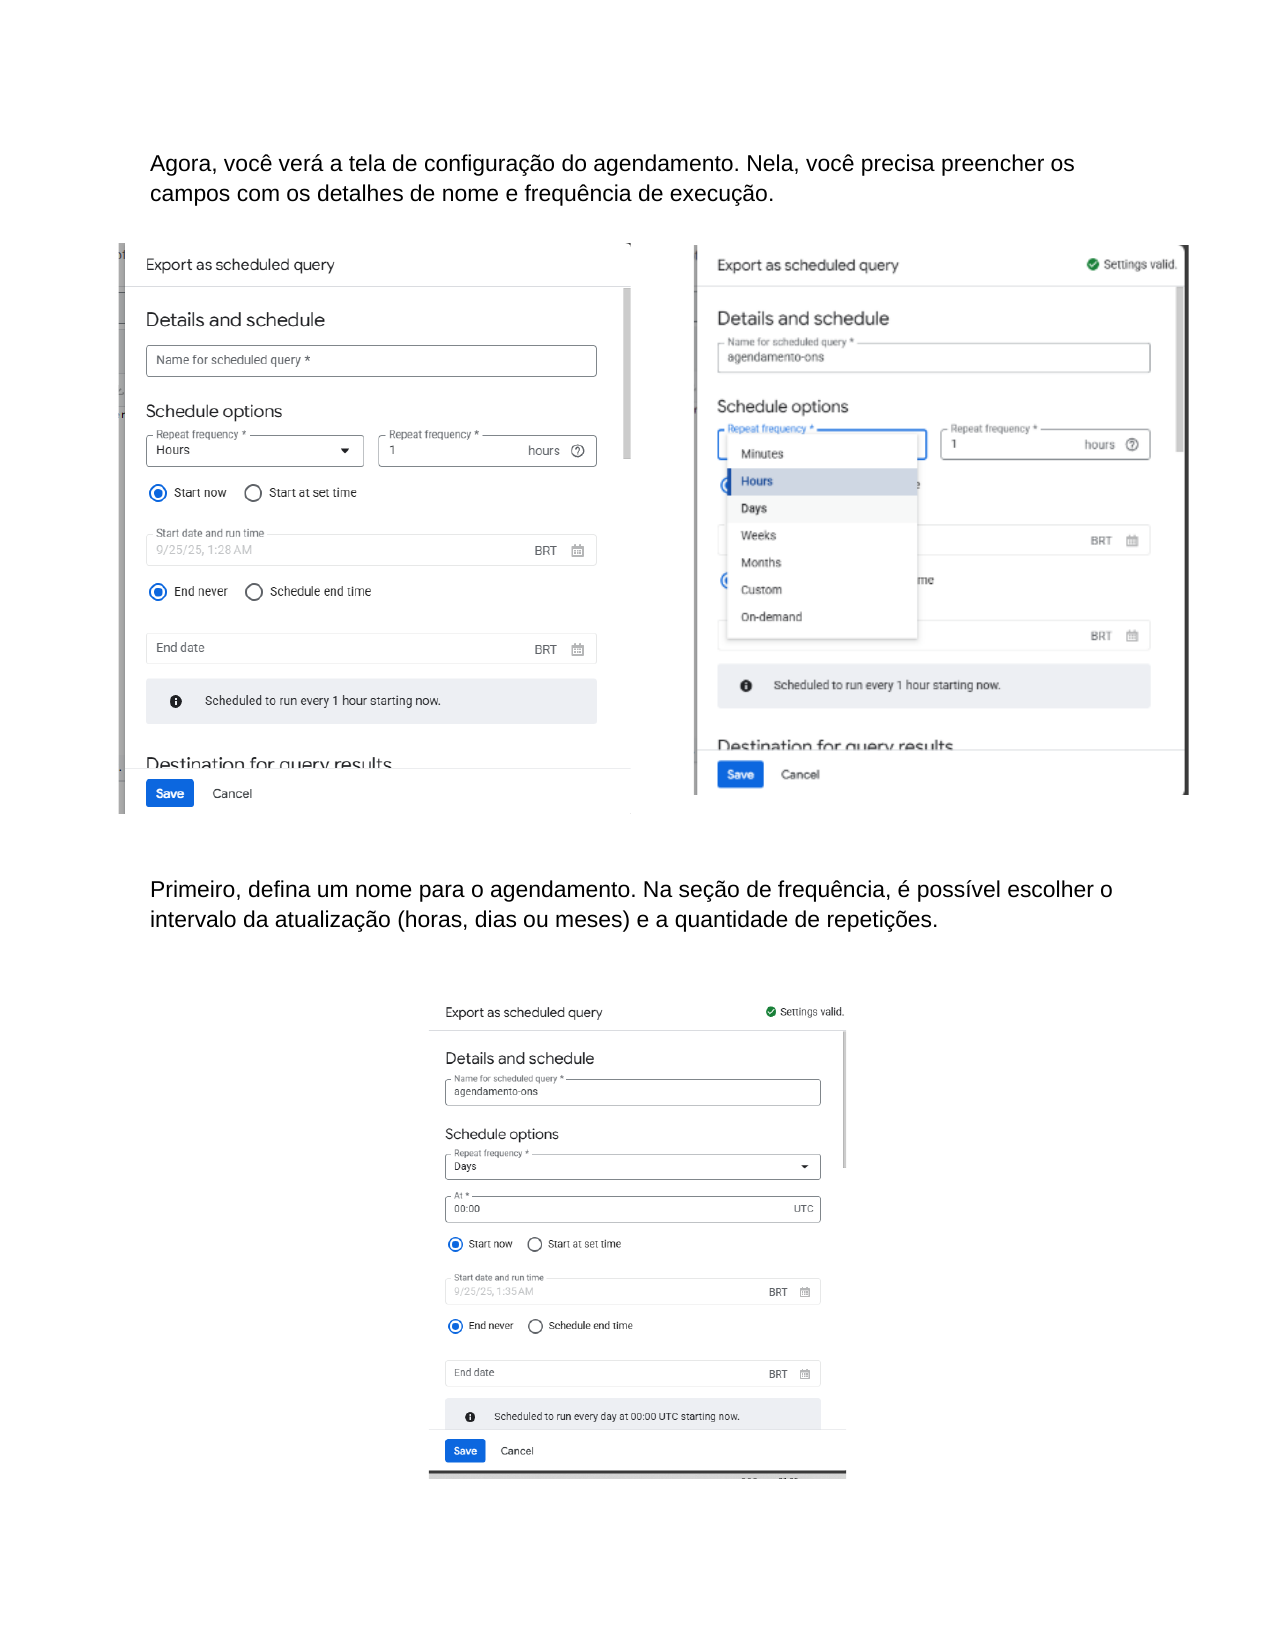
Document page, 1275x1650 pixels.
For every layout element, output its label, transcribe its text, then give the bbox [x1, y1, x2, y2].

picture [428, 996, 847, 1479]
picture [693, 245, 1189, 795]
picture [118, 243, 631, 814]
text Agora, você verá a tela de configuração do agendamento. Nela, você precisa preencher os campos com os detalhes de nome e frequência de execução. [150, 150, 1125, 207]
text Primeiro, defina um nome para o agendamento. Na seção de frequência, é possível escolher o intervalo da atualização (horas, dias ou meses) e a quantidade de repetições. [150, 876, 1125, 932]
